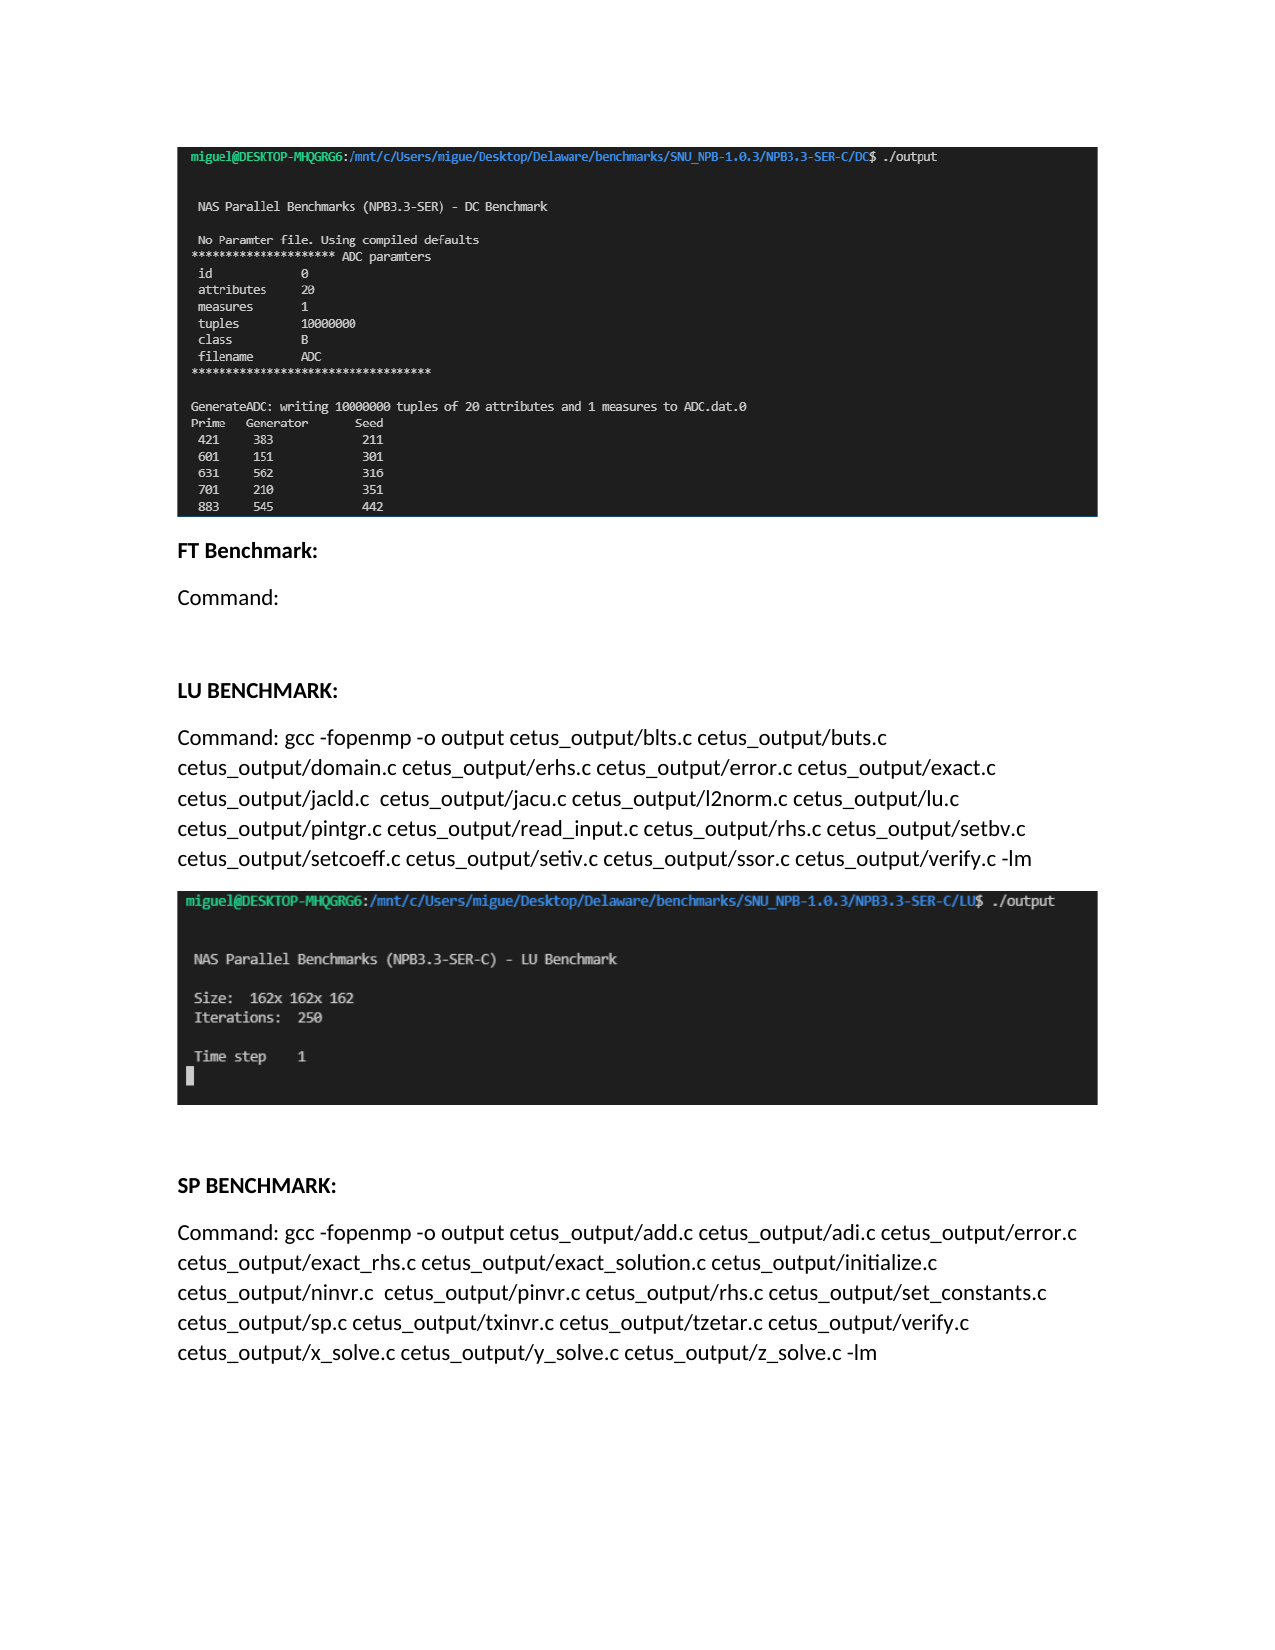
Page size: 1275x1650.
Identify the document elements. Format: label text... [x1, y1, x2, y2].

text SP BENCHMARK: [177, 1171, 1098, 1199]
text Command: gcc -fopenmp -o output cetus_output/add.c cetus_output/adi.c cetus_output/error.c cetus_output/exact_rhs.c cetus_output/exact_solution.c cetus_output/initialize.c cetus_output/ninvr.c cetus_output/pinvr.c cetus_output/rhs.c cetus_output/set_constants.c cetus_output/sp.c cetus_output/txinvr.c cetus_output/tzetar.c cetus_output/verify.c cetus_output/x_solve.c cetus_output/y_solve.c cetus_output/z_solve.c -lm [177, 1218, 1098, 1366]
text LU BENCHMARK: [177, 676, 1098, 704]
picture [177, 891, 1098, 1105]
text FT Benchmark: [177, 536, 1098, 564]
picture [177, 147, 1098, 517]
text Command: gcc -fopenmp -o output cetus_output/blts.c cetus_output/buts.c cetus_output/domain.c cetus_output/erhs.c cetus_output/error.c cetus_output/exact.c cetus_output/jacld.c cetus_output/jacu.c cetus_output/l2norm.c cetus_output/lu.c cetus_output/pintgr.c cetus_output/read_input.c cetus_output/rhs.c cetus_output/setbv.c cetus_output/setcoeff.c cetus_output/setiv.c cetus_output/ssor.c cetus_output/verify.c -lm [177, 723, 1098, 872]
text Command: [177, 583, 1098, 611]
